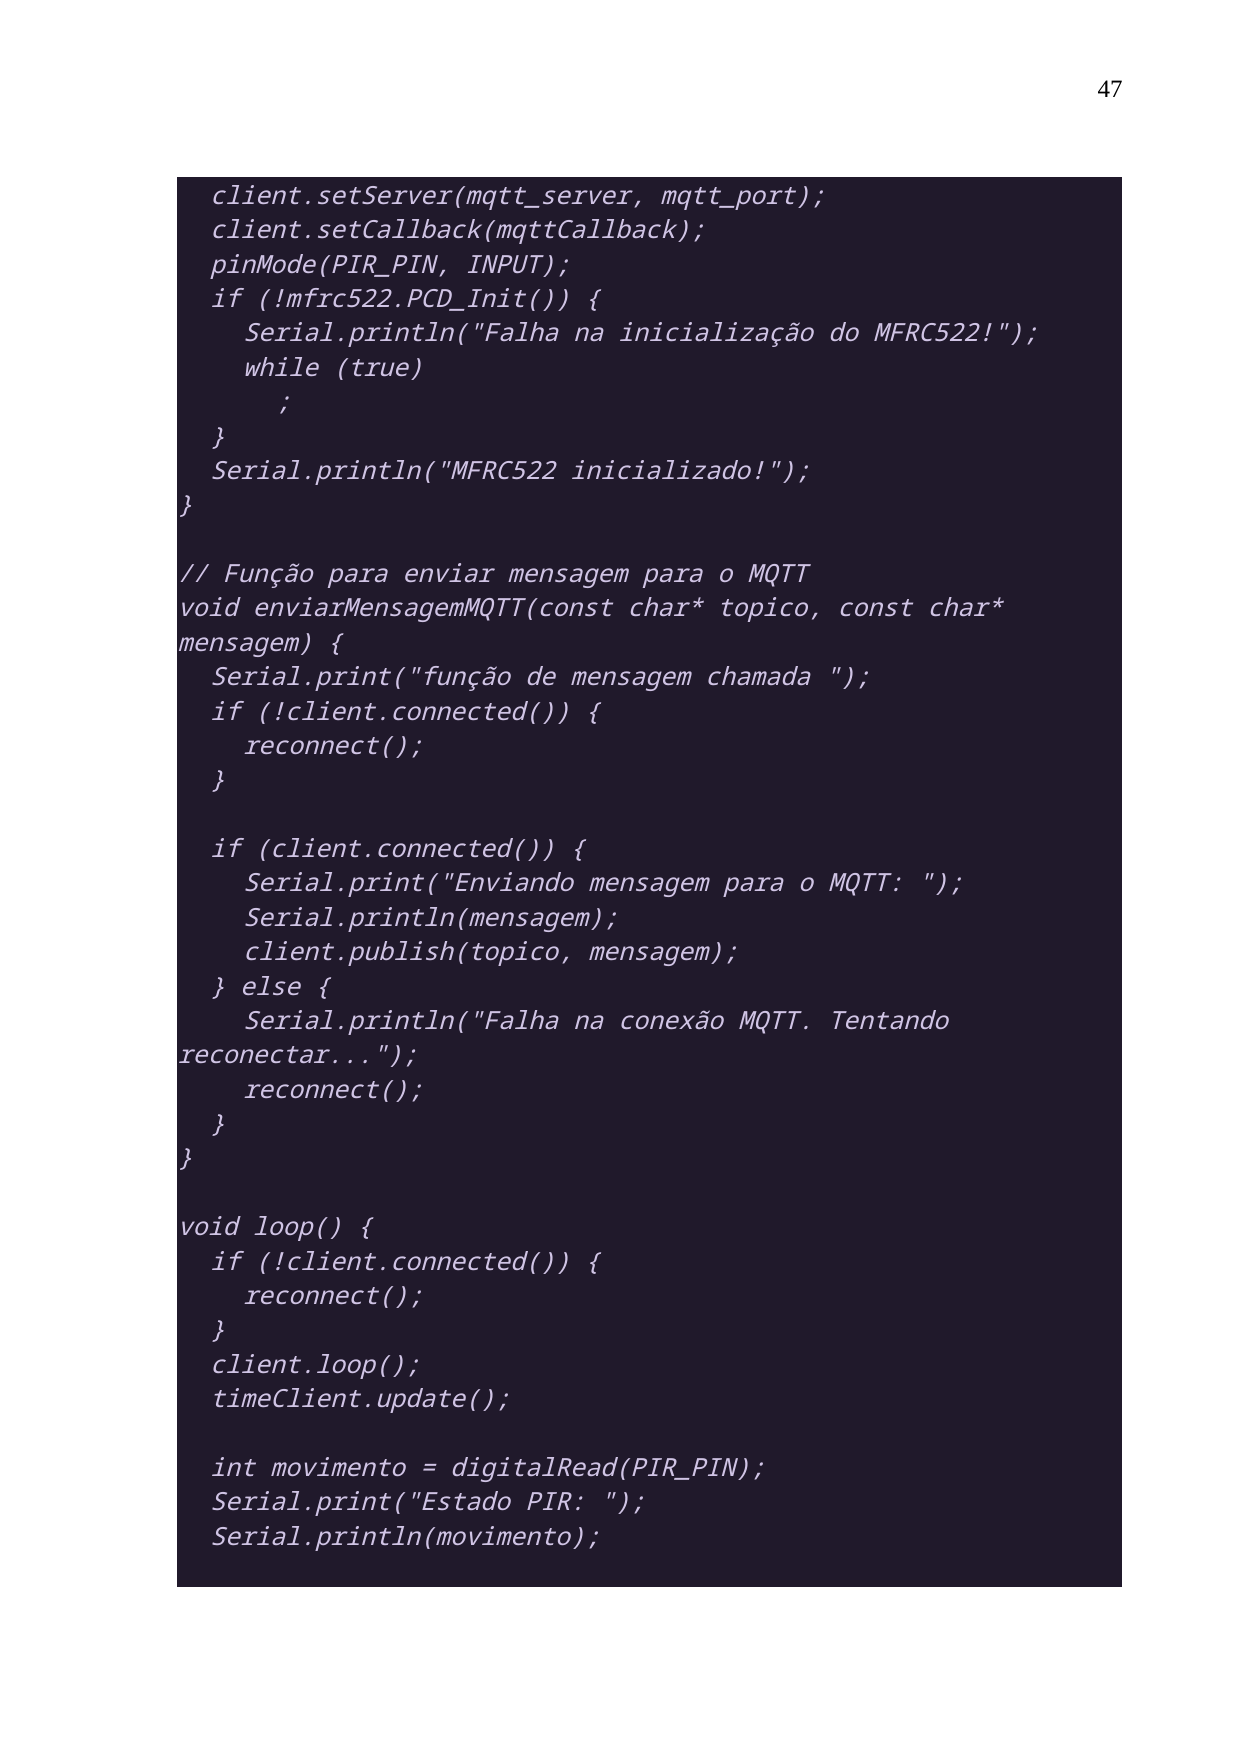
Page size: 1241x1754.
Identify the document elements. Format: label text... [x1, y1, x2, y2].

text } [177, 1140, 1122, 1174]
text int movimento = digitalRead(PIR_PIN); [177, 1449, 1122, 1483]
text } [177, 762, 1122, 796]
text } [177, 1312, 1122, 1346]
text if (!client.connected()) { [177, 693, 1122, 727]
text Serial.println(mensagem); [177, 899, 1122, 933]
text reconnect(); [177, 1277, 1122, 1312]
text pinMode(PIR_PIN, INPUT); [177, 246, 1122, 280]
text } else { [177, 968, 1122, 1002]
text client.loop(); [177, 1346, 1122, 1380]
text if (client.connected()) { [177, 830, 1122, 865]
text reconnect(); [177, 727, 1122, 762]
text } [177, 418, 1122, 452]
text Serial.println(movimento); [177, 1518, 1122, 1552]
text } [177, 1105, 1122, 1140]
text Serial.println("Falha na inicialização do MFRC522!"); [177, 315, 1122, 349]
text client.setServer(mqtt_server, mqtt_port); [177, 177, 1122, 212]
text // Função para enviar mensagem para o MQTT [177, 555, 1122, 590]
text Serial.println("MFRC522 inicializado!"); [177, 452, 1122, 487]
text void enviarMensagemMQTT(const char* topico, const char* mensagem) { [177, 590, 1122, 658]
text Serial.print("Enviando mensagem para o MQTT: "); [177, 865, 1122, 899]
text Serial.println("Falha na conexão MQTT. Tentando reconectar..."); [177, 1002, 1122, 1071]
text if (!mfrc522.PCD_Init()) { [177, 280, 1122, 315]
text timeClient.update(); [177, 1380, 1122, 1415]
text Serial.print("função de mensagem chamada "); [177, 658, 1122, 693]
text reconnect(); [177, 1071, 1122, 1105]
text void loop() { [177, 1208, 1122, 1243]
text client.setCallback(mqttCallback); [177, 212, 1122, 246]
text while (true) [177, 349, 1122, 383]
text if (!client.connected()) { [177, 1243, 1122, 1277]
text Serial.print("Estado PIR: "); [177, 1483, 1122, 1518]
text client.publish(topico, mensagem); [177, 933, 1122, 968]
text } [177, 487, 1122, 521]
text ; [177, 383, 1122, 418]
